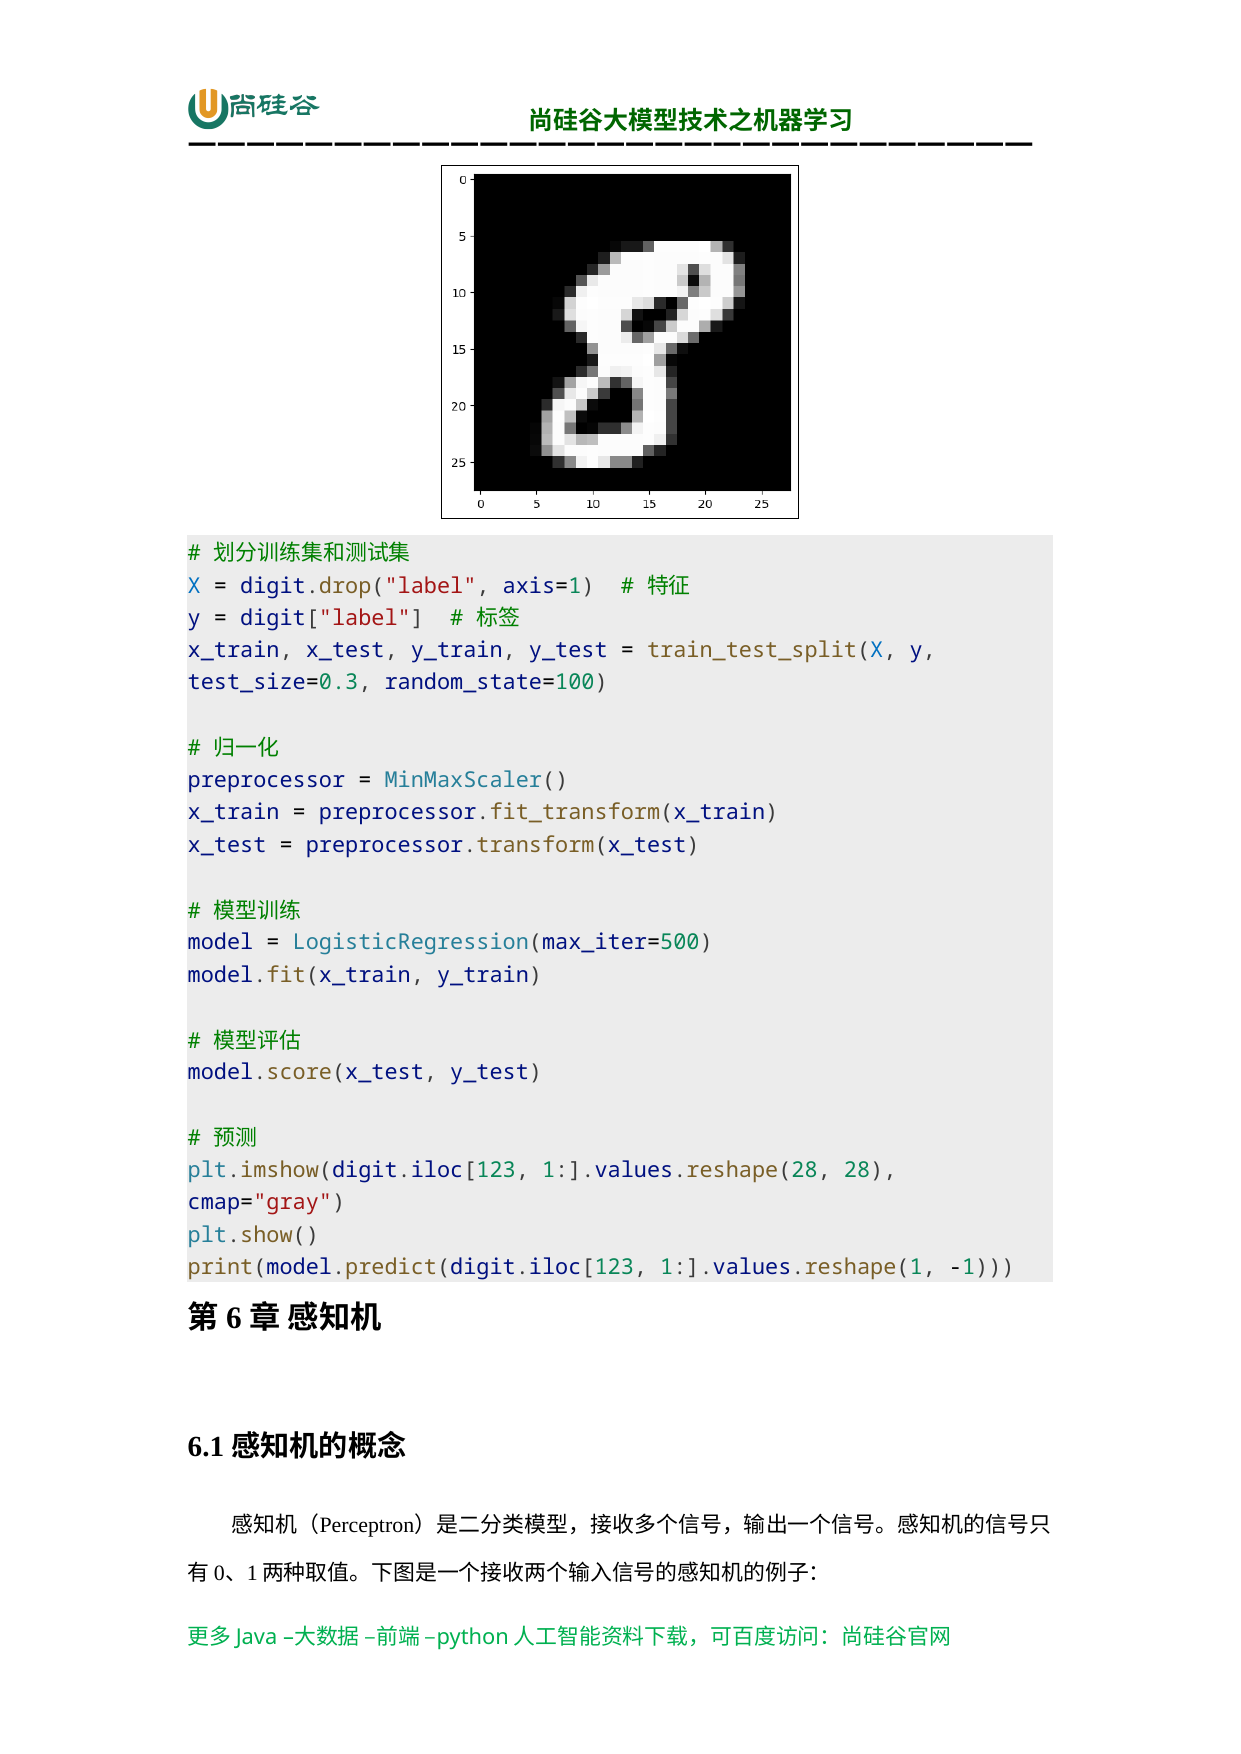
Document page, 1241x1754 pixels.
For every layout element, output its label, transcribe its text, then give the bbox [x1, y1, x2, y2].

text # 模型评估 [187, 1022, 1053, 1055]
text model = LogisticRegression(max_iter=500) [187, 925, 1053, 957]
text plt.show() [187, 1217, 1053, 1250]
text # 模型训练 [187, 892, 1053, 925]
text x_test = preprocessor.transform(x_test) [187, 827, 1053, 860]
text 感知机（Perceptron）是二分类模型，接收多个信号，输出一个信号。感知机的信号只有0、1两种取值。下图是一个接收两个输入信号的感知机的例子： [187, 1506, 1053, 1587]
text 感知机 [187, 1282, 1053, 1347]
text preprocessor = MinMaxScaler() [187, 762, 1053, 795]
text # 预测 [187, 1120, 1053, 1152]
text print(model.predict(digit.iloc[123, 1:].values.reshape(1, -1))) [187, 1250, 1053, 1282]
text x_train = preprocessor.fit_transform(x_train) [187, 795, 1053, 827]
text model.score(x_test, y_test) [187, 1055, 1053, 1087]
text y = digit["label"] # 标签 [187, 600, 1053, 632]
picture [187, 88, 321, 130]
text x_train, x_test, y_train, y_test = train_test_split(X, y, test_size=0.3, random_state=100) [187, 632, 1053, 697]
text # 归一化 [187, 730, 1053, 762]
picture [442, 166, 798, 518]
text 感知机的概念 [187, 1411, 1053, 1476]
text # 划分训练集和测试集 [187, 535, 1053, 567]
text model.fit(x_train, y_train) [187, 957, 1053, 990]
text X = digit.drop("label", axis=1) # 特征 [187, 567, 1053, 600]
text plt.imshow(digit.iloc[123, 1:].values.reshape(28, 28), cmap="gray") [187, 1152, 1053, 1217]
